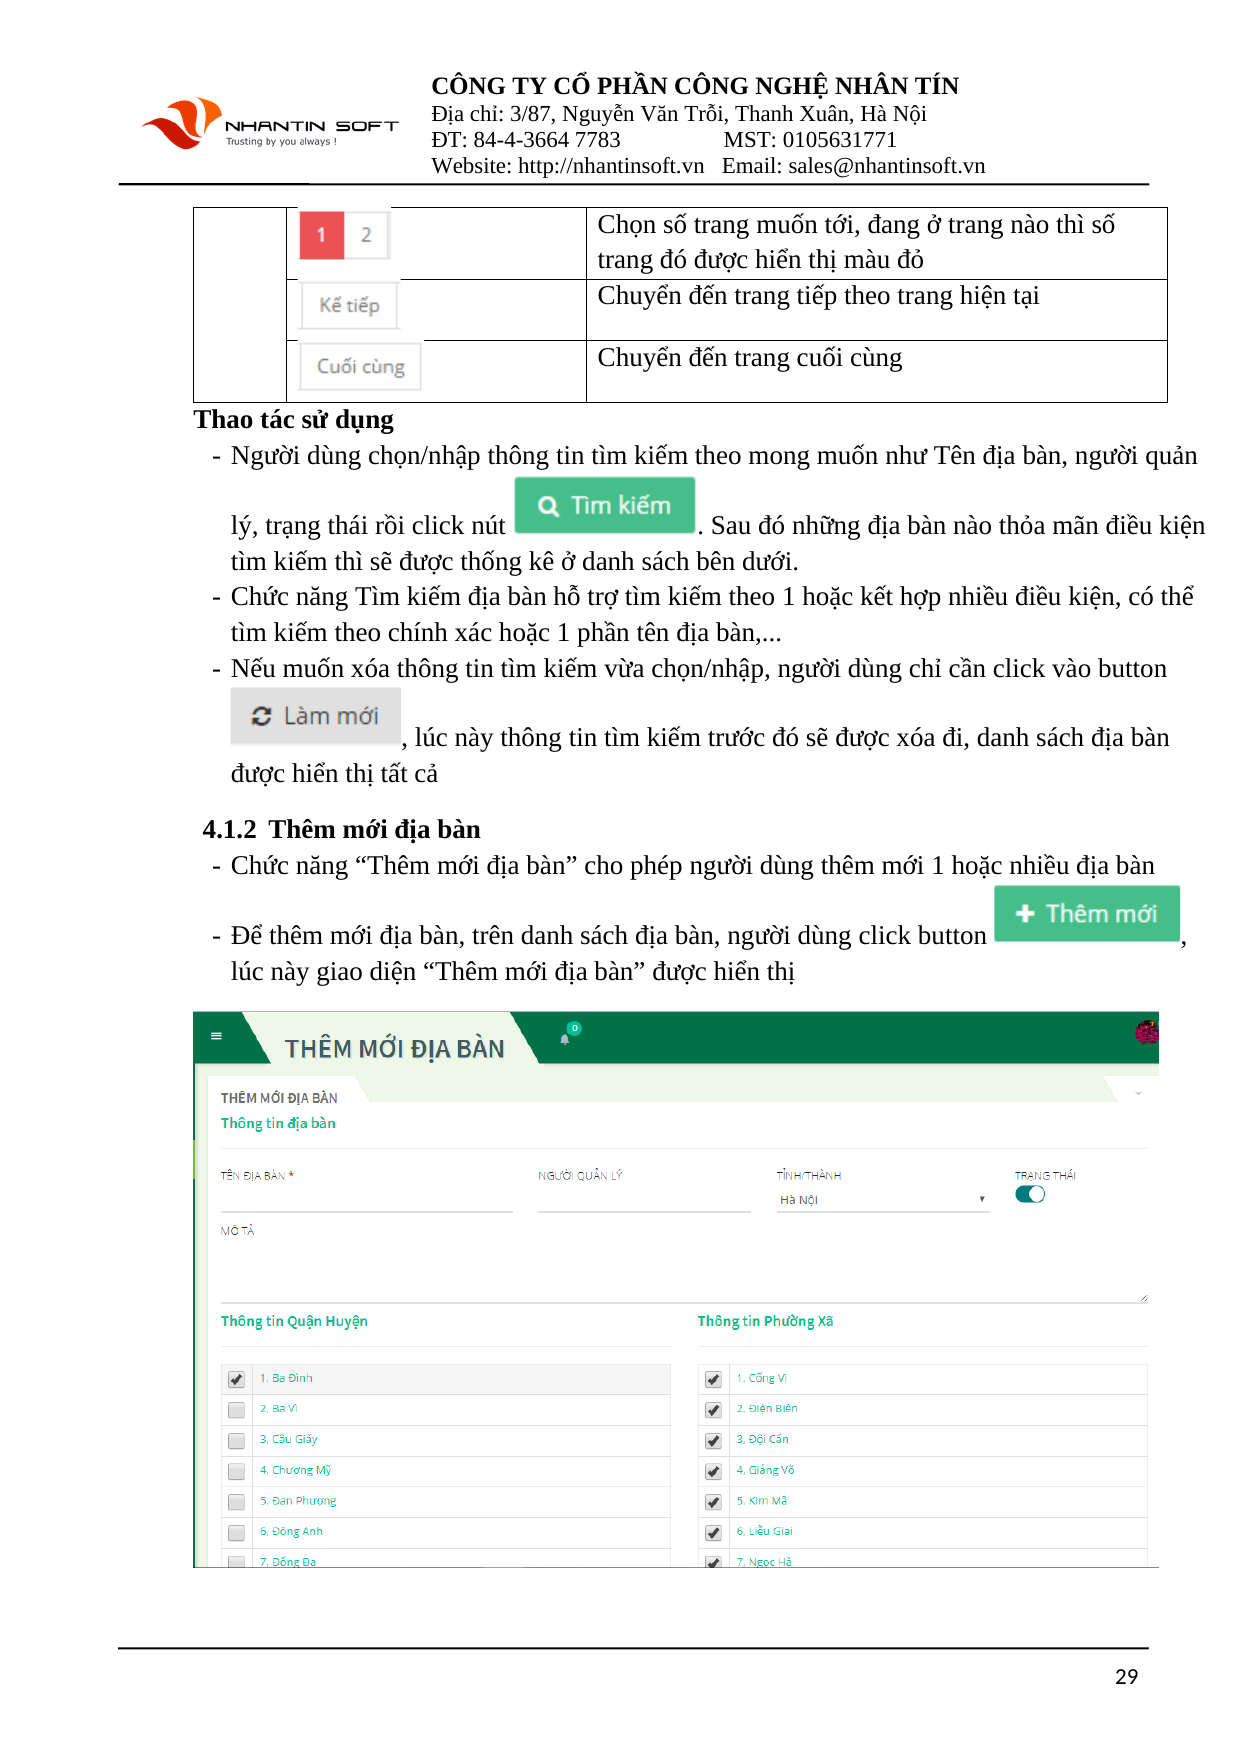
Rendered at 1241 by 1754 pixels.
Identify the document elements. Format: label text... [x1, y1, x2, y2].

picture [297, 279, 401, 336]
table_cell Chọn số trang muốn tới, đang ở trang nào thì số trang đó được hiển thị màu đỏ [587, 208, 1167, 278]
picture [297, 340, 425, 394]
picture [230, 687, 401, 747]
table_cell [287, 341, 586, 402]
table_cell Chuyển đến trang tiếp theo trang hiện tại [587, 280, 1167, 339]
picture [193, 1011, 1159, 1568]
picture [297, 207, 392, 266]
table_cell [287, 208, 586, 278]
list Chức năng Tìm kiếm địa bàn hỗ trợ tìm kiếm theo 1 hoặc kết hợp nhiều điều kiện, có thể tìm kiếm theo chính xác hoặc 1 phần tên địa bàn,... [212, 580, 1209, 647]
picture [994, 885, 1181, 945]
picture [129, 70, 409, 176]
list Để thêm mới địa bàn, trên danh sách địa bàn, người dùng click button , lúc này giao diện “Thêm mới địa bàn” được hiển thị [212, 885, 1209, 986]
table_cell Chuyển đến trang cuối cùng [587, 341, 1167, 402]
list Chức năng “Thêm mới địa bàn” cho phép người dùng thêm mới 1 hoặc nhiều địa bàn [212, 849, 1209, 880]
table_cell [287, 280, 586, 339]
subtitle Thao tác sử dụng [118, 403, 1209, 434]
list Người dùng chọn/nhập thông tin tìm kiếm theo mong muốn như Tên địa bàn, người quản lý, trạng thái rồi click nút . Sau đó những địa bàn nào thỏa mãn điều kiện tìm kiếm thì sẽ được thống kê ở danh sách bên dưới. [212, 439, 1209, 576]
picture [512, 474, 697, 535]
list Nếu muốn xóa thông tin tìm kiếm vừa chọn/nhập, người dùng chỉ cần click vào button , lúc này thông tin tìm kiếm trước đó sẽ được xóa đi, danh sách địa bàn được hiển thị tất cả [212, 652, 1209, 788]
subtitle Thêm mới địa bàn [202, 813, 1209, 844]
